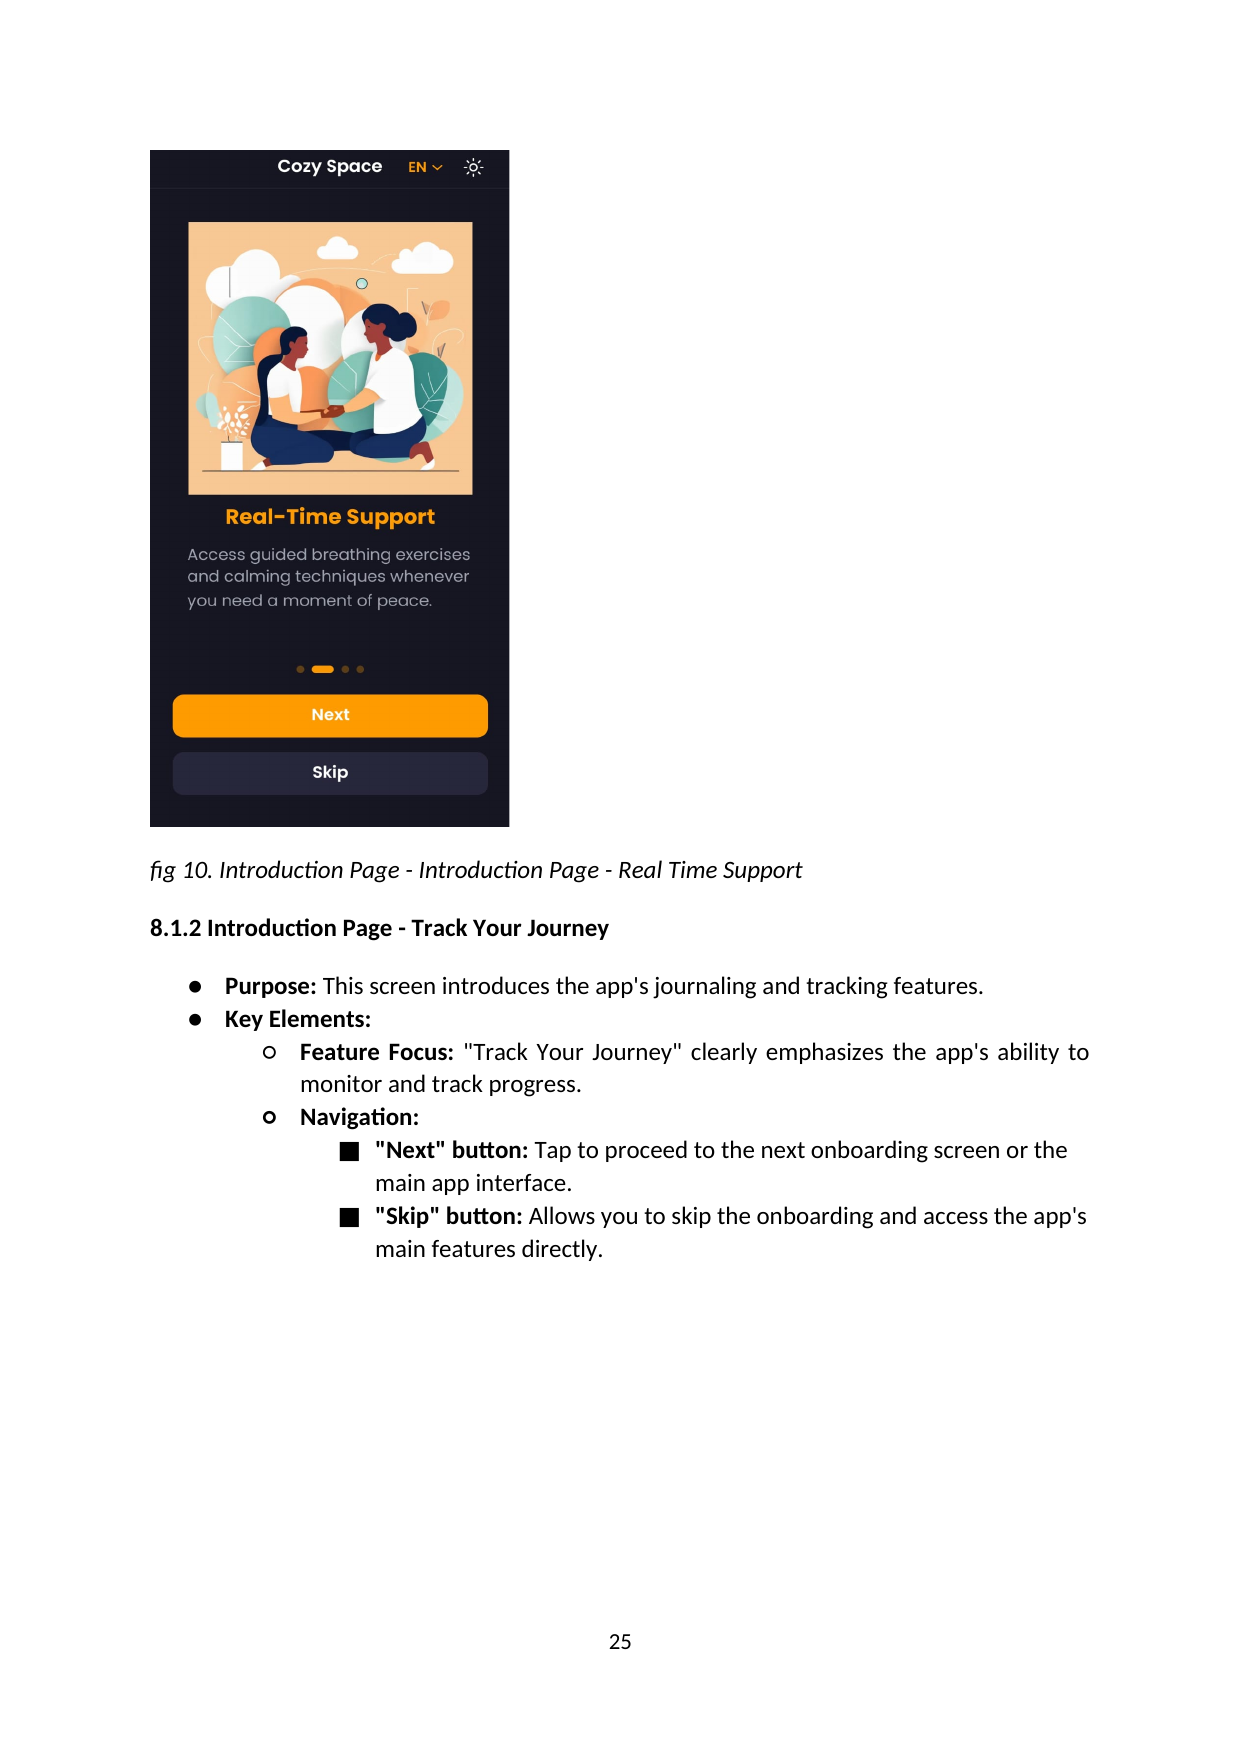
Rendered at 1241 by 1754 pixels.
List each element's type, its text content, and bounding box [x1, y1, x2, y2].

list Feature Focus: "Track Your Journey" clearly emphasizes the app's ability to monitor and track progress. [262, 1036, 1090, 1099]
list "Skip" button: Allows you to skip the onboarding and access the app's main features directly. [337, 1200, 1090, 1264]
list "Next" button: Tap to proceed to the next onboarding screen or the main app interface. [337, 1134, 1090, 1198]
text fig 10. Introduction Page - Introduction Page - Real Time Support [150, 854, 1090, 884]
picture [150, 150, 510, 827]
subtitle 8.1.2 Introduction Page - Track Your Journey [150, 912, 1090, 942]
list Navigation: [262, 1102, 1090, 1132]
list Purpose: This screen introduces the app's journaling and tracking features. [187, 970, 1090, 1000]
list Key Elements: [187, 1003, 1090, 1033]
